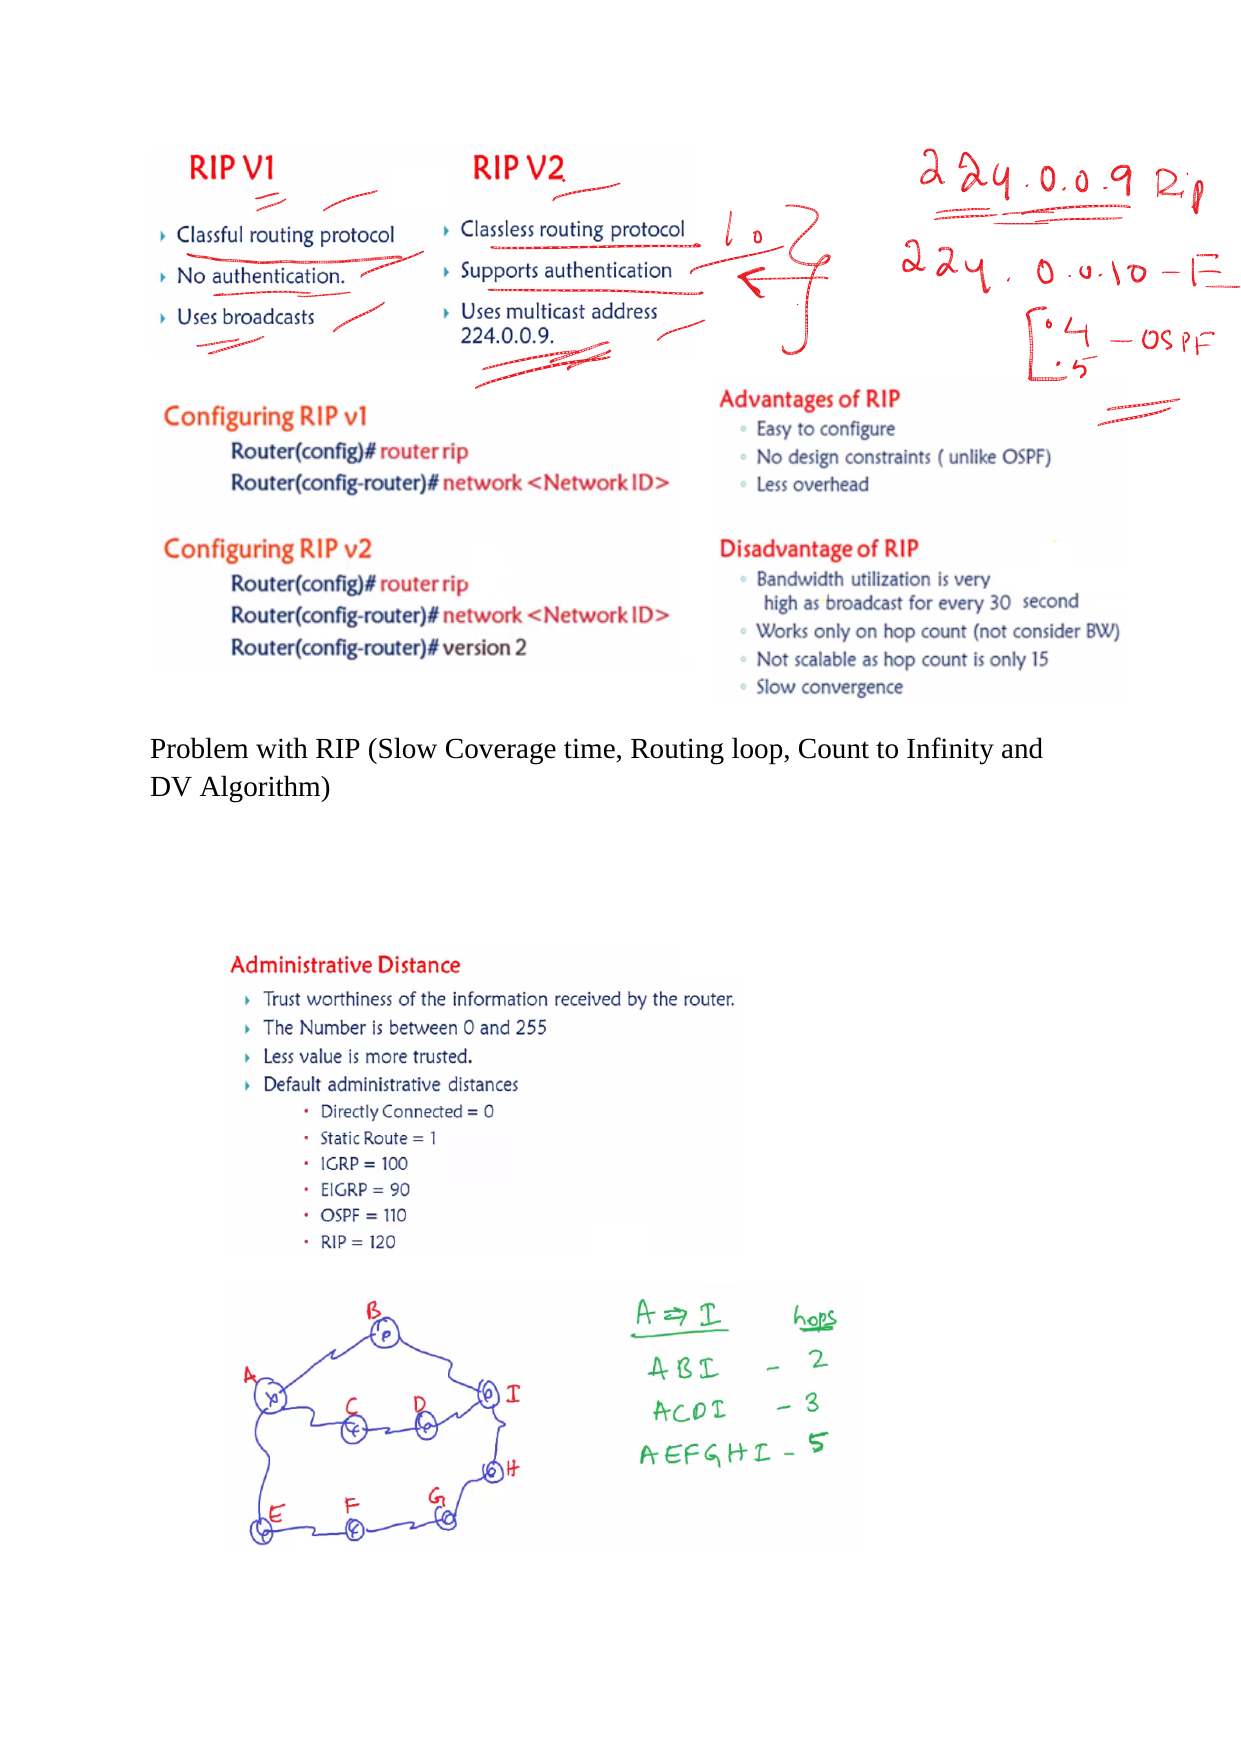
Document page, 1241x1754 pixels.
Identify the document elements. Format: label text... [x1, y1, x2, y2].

picture [225, 947, 740, 1257]
picture [150, 380, 1125, 705]
picture [150, 150, 695, 355]
text Problem with RIP (Slow Coverage time, Routing loop, Count to Infinity and DV Algorithm) [150, 731, 1090, 803]
picture [225, 1282, 861, 1547]
